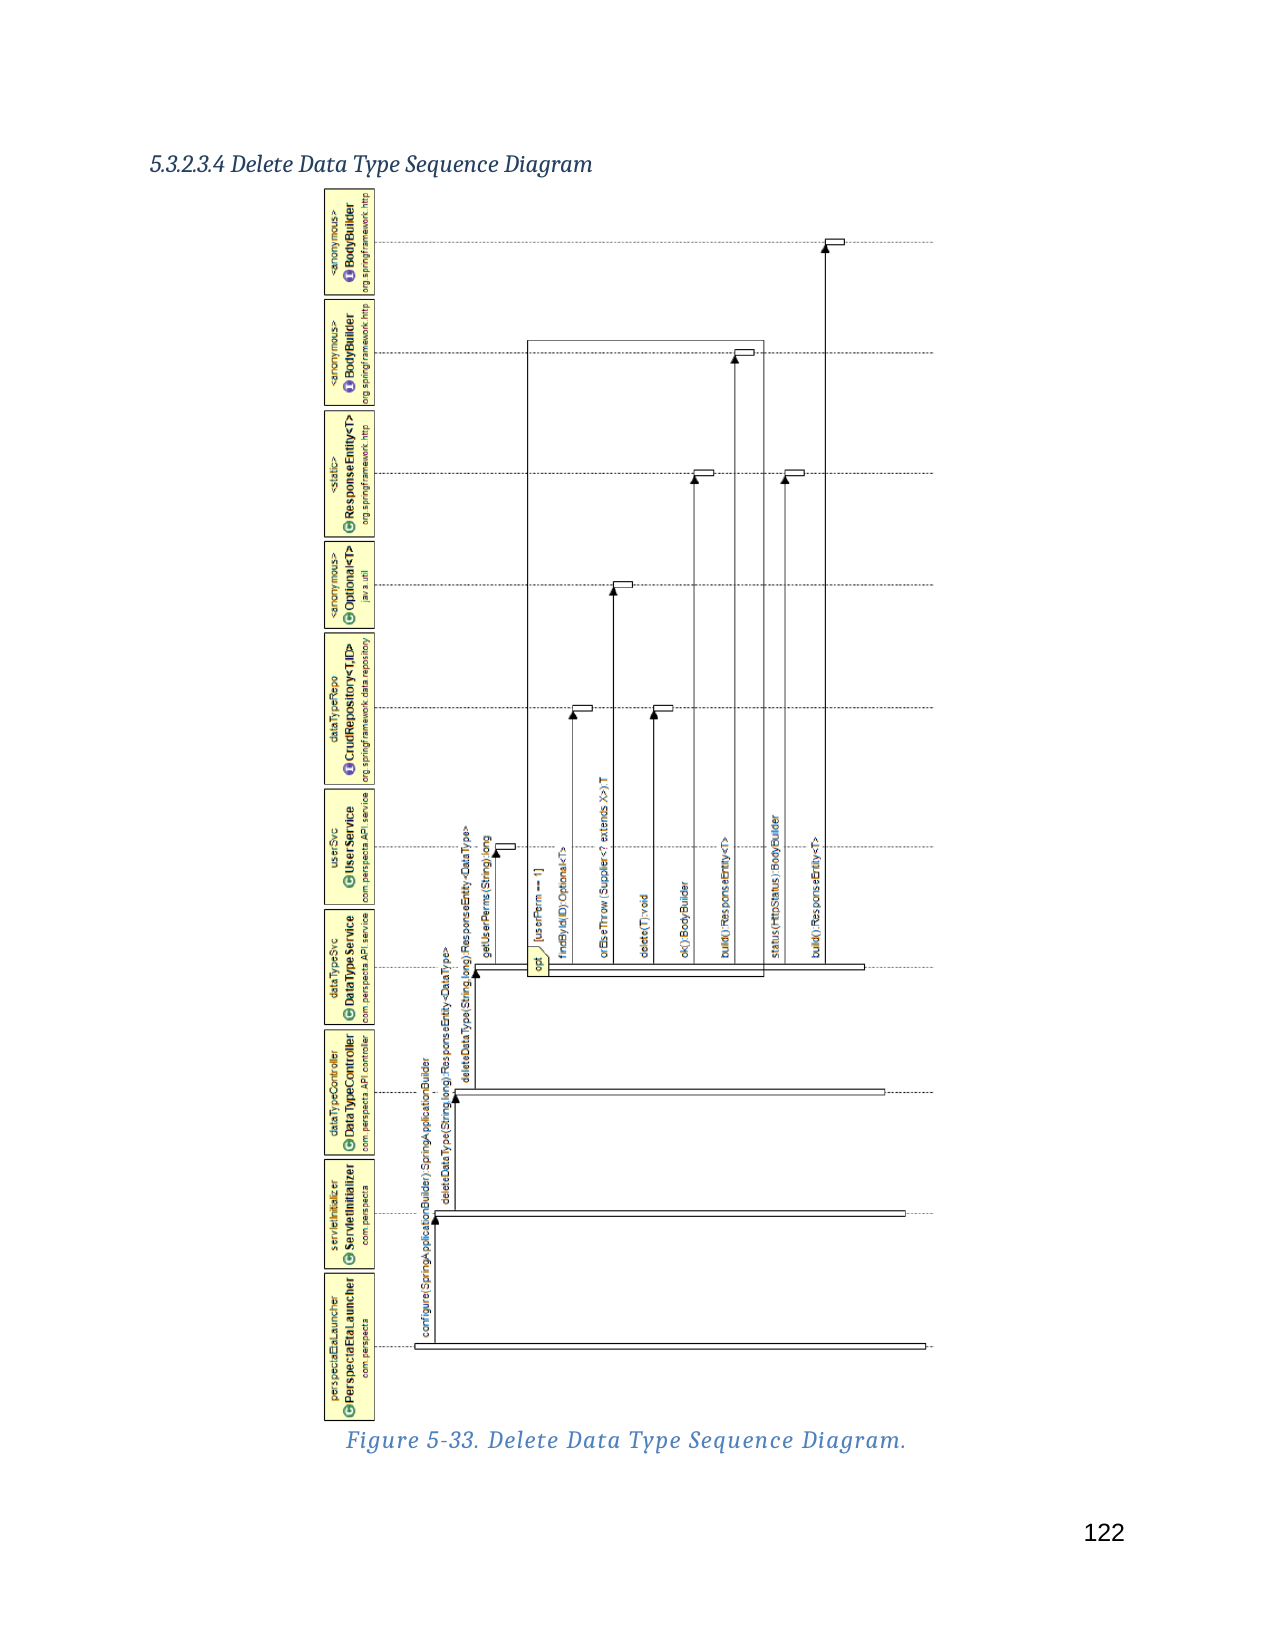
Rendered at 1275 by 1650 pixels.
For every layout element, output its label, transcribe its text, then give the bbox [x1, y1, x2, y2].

picture [319, 181, 934, 1425]
subtitle 5.3.2.3.4 Delete Data Type Sequence Diagram [150, 150, 1125, 179]
table_header [139, 179, 1114, 1426]
table_cell Figure 5-33. Delete Data Type Sequence Diagram. [139, 1426, 1114, 1454]
